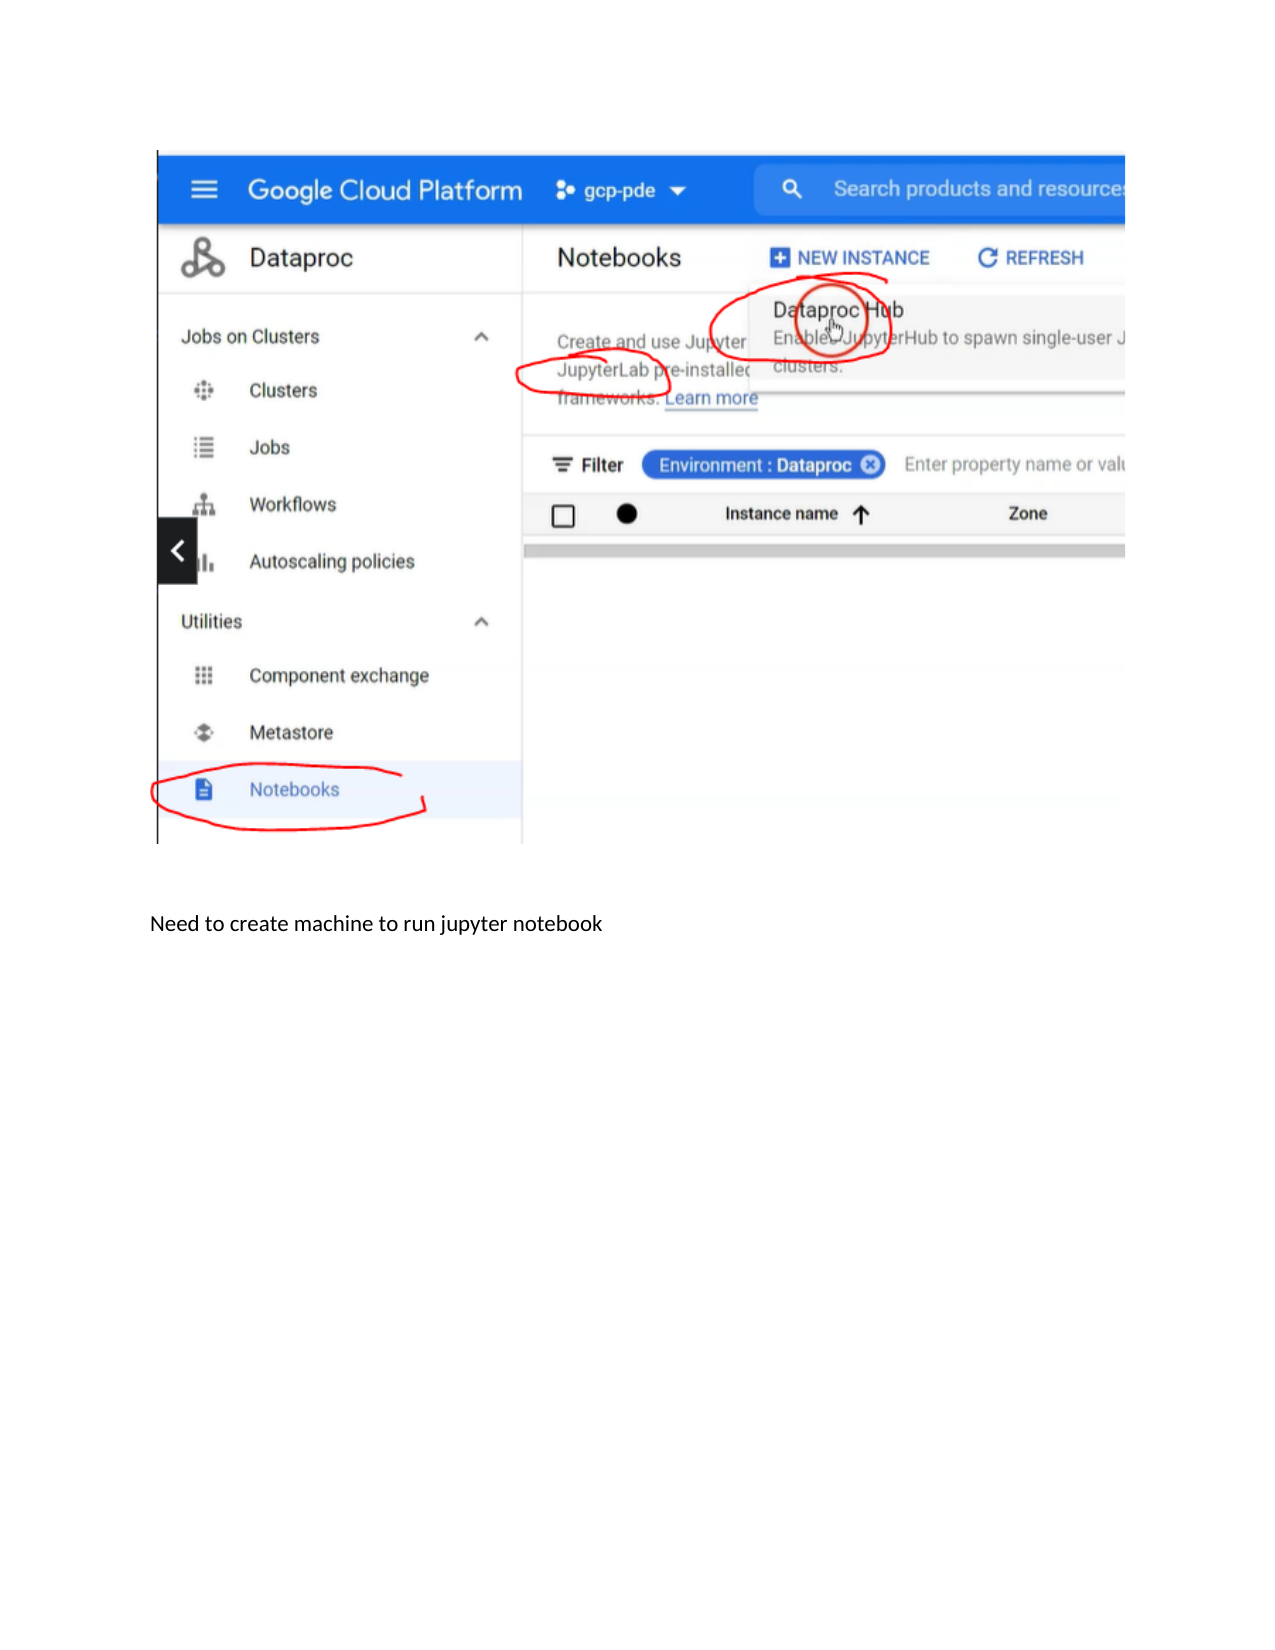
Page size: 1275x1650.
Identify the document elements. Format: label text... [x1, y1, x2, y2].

text Need to create machine to run jupyter notebook [150, 909, 1125, 938]
picture [150, 150, 1125, 844]
